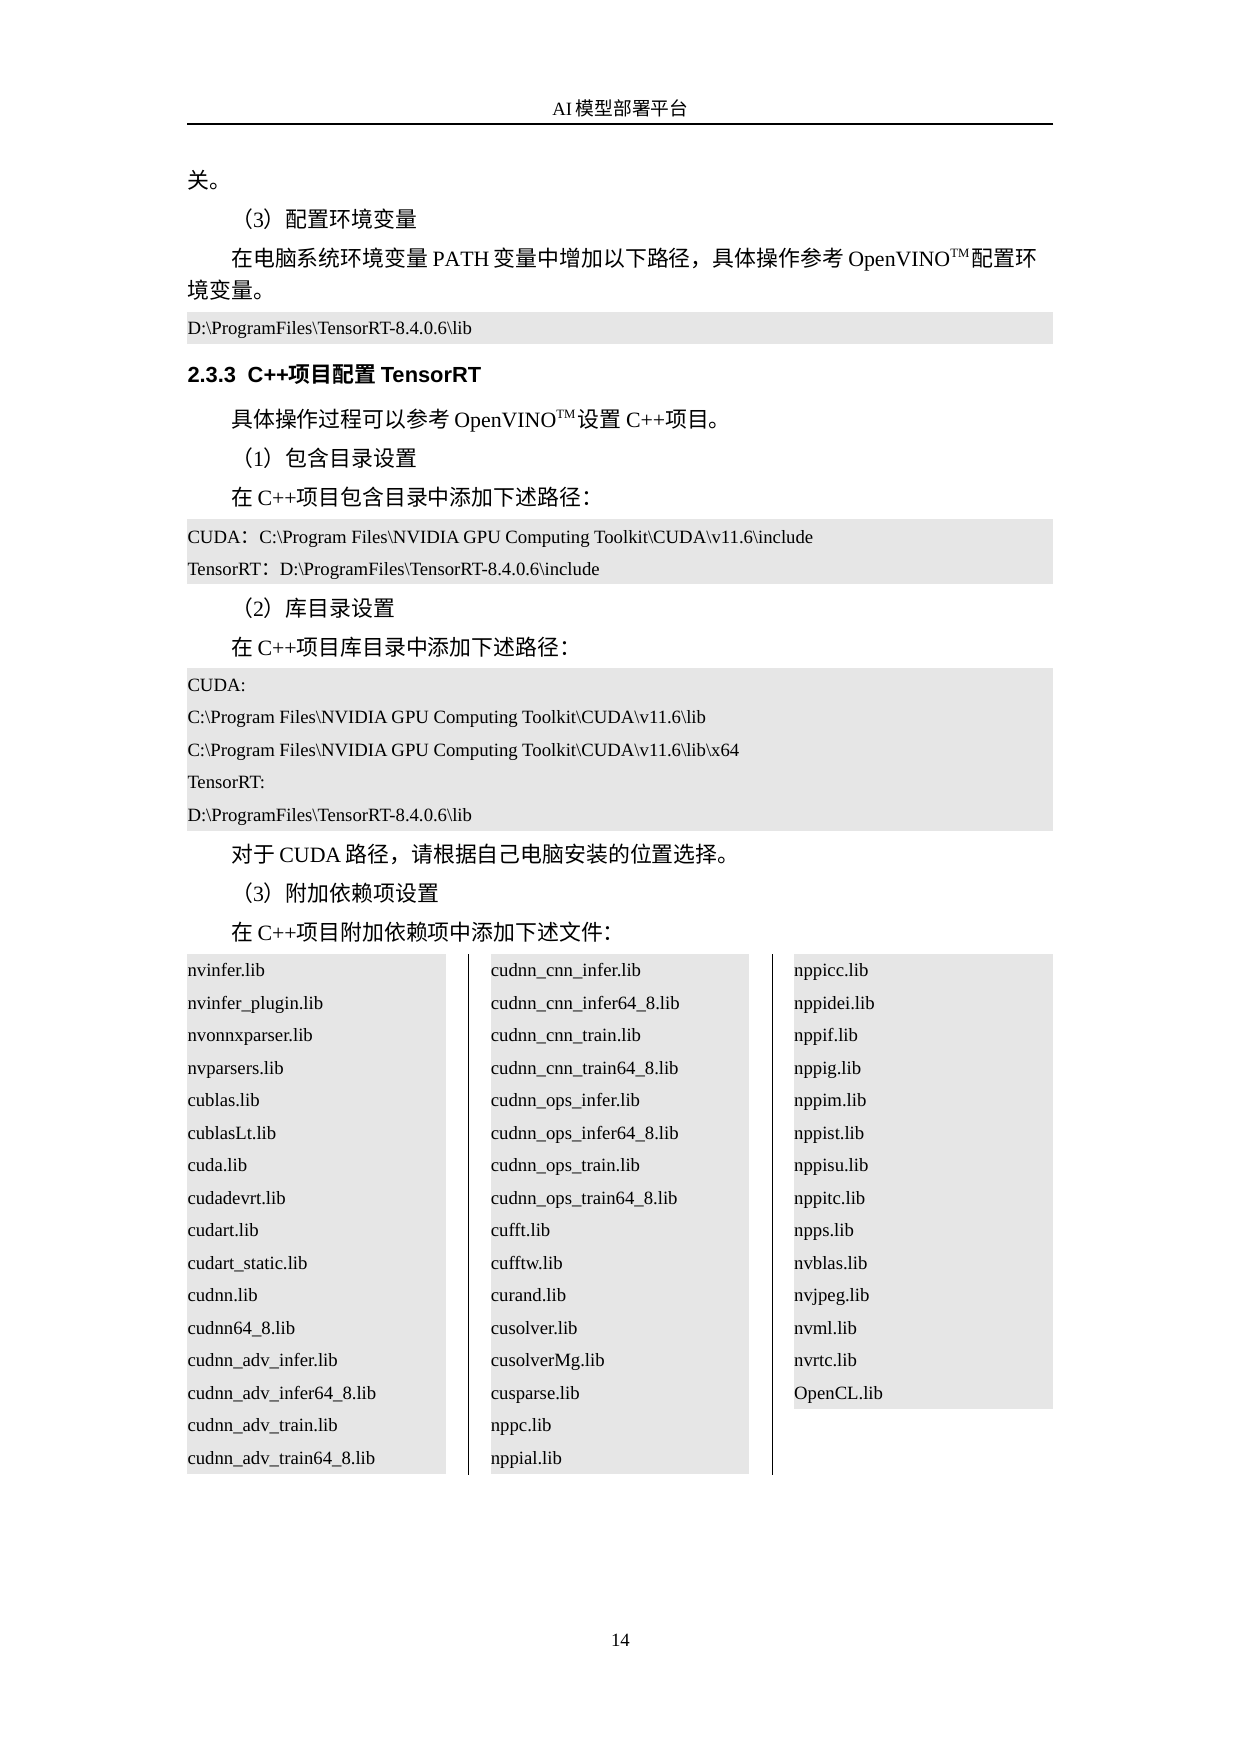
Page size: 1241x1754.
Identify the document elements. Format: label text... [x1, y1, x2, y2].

text cudnn_cnn_train64_8.lib [491, 1051, 749, 1084]
text C:\Program Files\NVIDIA GPU Computing Toolkit\CUDA\v11.6\lib\x64 [187, 733, 1053, 766]
text nppig.lib [794, 1051, 1053, 1084]
text cublas.lib [187, 1084, 446, 1116]
text cusolverMg.lib [491, 1344, 749, 1376]
text （3）配置环境变量 [187, 201, 1053, 234]
text cudnn_cnn_infer64_8.lib [491, 986, 749, 1019]
text nvrtc.lib [794, 1344, 1053, 1376]
text cudart_static.lib [187, 1246, 446, 1279]
text TensorRT: [187, 766, 1053, 798]
text cudnn_ops_train64_8.lib [491, 1181, 749, 1214]
text cublasLt.lib [187, 1116, 446, 1149]
text cudnn_ops_train.lib [491, 1149, 749, 1181]
text D:\ProgramFiles\TensorRT-8.4.0.6\lib [187, 798, 1053, 831]
text OpenCL.lib [794, 1376, 1053, 1409]
text nvinfer.lib [187, 954, 446, 986]
text nvjpeg.lib [794, 1279, 1053, 1311]
text 在电脑系统环境变量PATH变量中增加以下路径，具体操作参考OpenVINOTM配置环境变量。 [187, 240, 1053, 305]
text D:\ProgramFiles\TensorRT-8.4.0.6\lib [187, 312, 1053, 344]
text cudnn_adv_train.lib [187, 1409, 446, 1441]
text curand.lib [491, 1279, 749, 1311]
text nvblas.lib [794, 1246, 1053, 1279]
text npps.lib [794, 1214, 1053, 1246]
text TensorRT：D:\ProgramFiles\TensorRT-8.4.0.6\include [187, 551, 1053, 584]
text cufftw.lib [491, 1246, 749, 1279]
text CUDA: [187, 668, 1053, 701]
text nppif.lib [794, 1019, 1053, 1051]
text nppicc.lib [794, 954, 1053, 986]
text cudnn_adv_train64_8.lib [187, 1441, 446, 1474]
text CUDA：C:\Program Files\NVIDIA GPU Computing Toolkit\CUDA\v11.6\include [187, 519, 1053, 551]
text 在C++项目库目录中添加下述路径： [187, 629, 1053, 662]
text cudnn.lib [187, 1279, 446, 1311]
text nvml.lib [794, 1311, 1053, 1344]
text （1）包含目录设置 [187, 441, 1053, 473]
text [187, 162, 1053, 195]
text 具体操作过程可以参考OpenVINOTM设置C++项目。 [187, 402, 1053, 434]
text nvparsers.lib [187, 1051, 446, 1084]
text nppidei.lib [794, 986, 1053, 1019]
text cudnn_cnn_infer.lib [491, 954, 749, 986]
text cudadevrt.lib [187, 1181, 446, 1214]
text cudnn_adv_infer.lib [187, 1344, 446, 1376]
text cudnn_cnn_train.lib [491, 1019, 749, 1051]
text cuda.lib [187, 1149, 446, 1181]
text cusolver.lib [491, 1311, 749, 1344]
text nvinfer_plugin.lib [187, 986, 446, 1019]
text 对于CUDA路径，请根据自己电脑安装的位置选择。 [187, 837, 1053, 869]
text cudnn64_8.lib [187, 1311, 446, 1344]
text cudnn_ops_infer.lib [491, 1084, 749, 1116]
text nvonnxparser.lib [187, 1019, 446, 1051]
text （3）附加依赖项设置 [187, 876, 1053, 908]
text 在C++项目包含目录中添加下述路径： [187, 480, 1053, 512]
text cudart.lib [187, 1214, 446, 1246]
text nppisu.lib [794, 1149, 1053, 1181]
text cudnn_ops_infer64_8.lib [491, 1116, 749, 1149]
text C:\Program Files\NVIDIA GPU Computing Toolkit\CUDA\v11.6\lib [187, 701, 1053, 733]
text nppim.lib [794, 1084, 1053, 1116]
text 在C++项目附加依赖项中添加下述文件： [187, 915, 1053, 947]
text nppist.lib [794, 1116, 1053, 1149]
text cusparse.lib [491, 1376, 749, 1409]
text cufft.lib [491, 1214, 749, 1246]
text nppial.lib [491, 1441, 749, 1474]
text nppitc.lib [794, 1181, 1053, 1214]
text （2）库目录设置 [187, 590, 1053, 623]
subtitle C++项目配置TensorRT [187, 357, 1053, 389]
text nppc.lib [491, 1409, 749, 1441]
text cudnn_adv_infer64_8.lib [187, 1376, 446, 1409]
